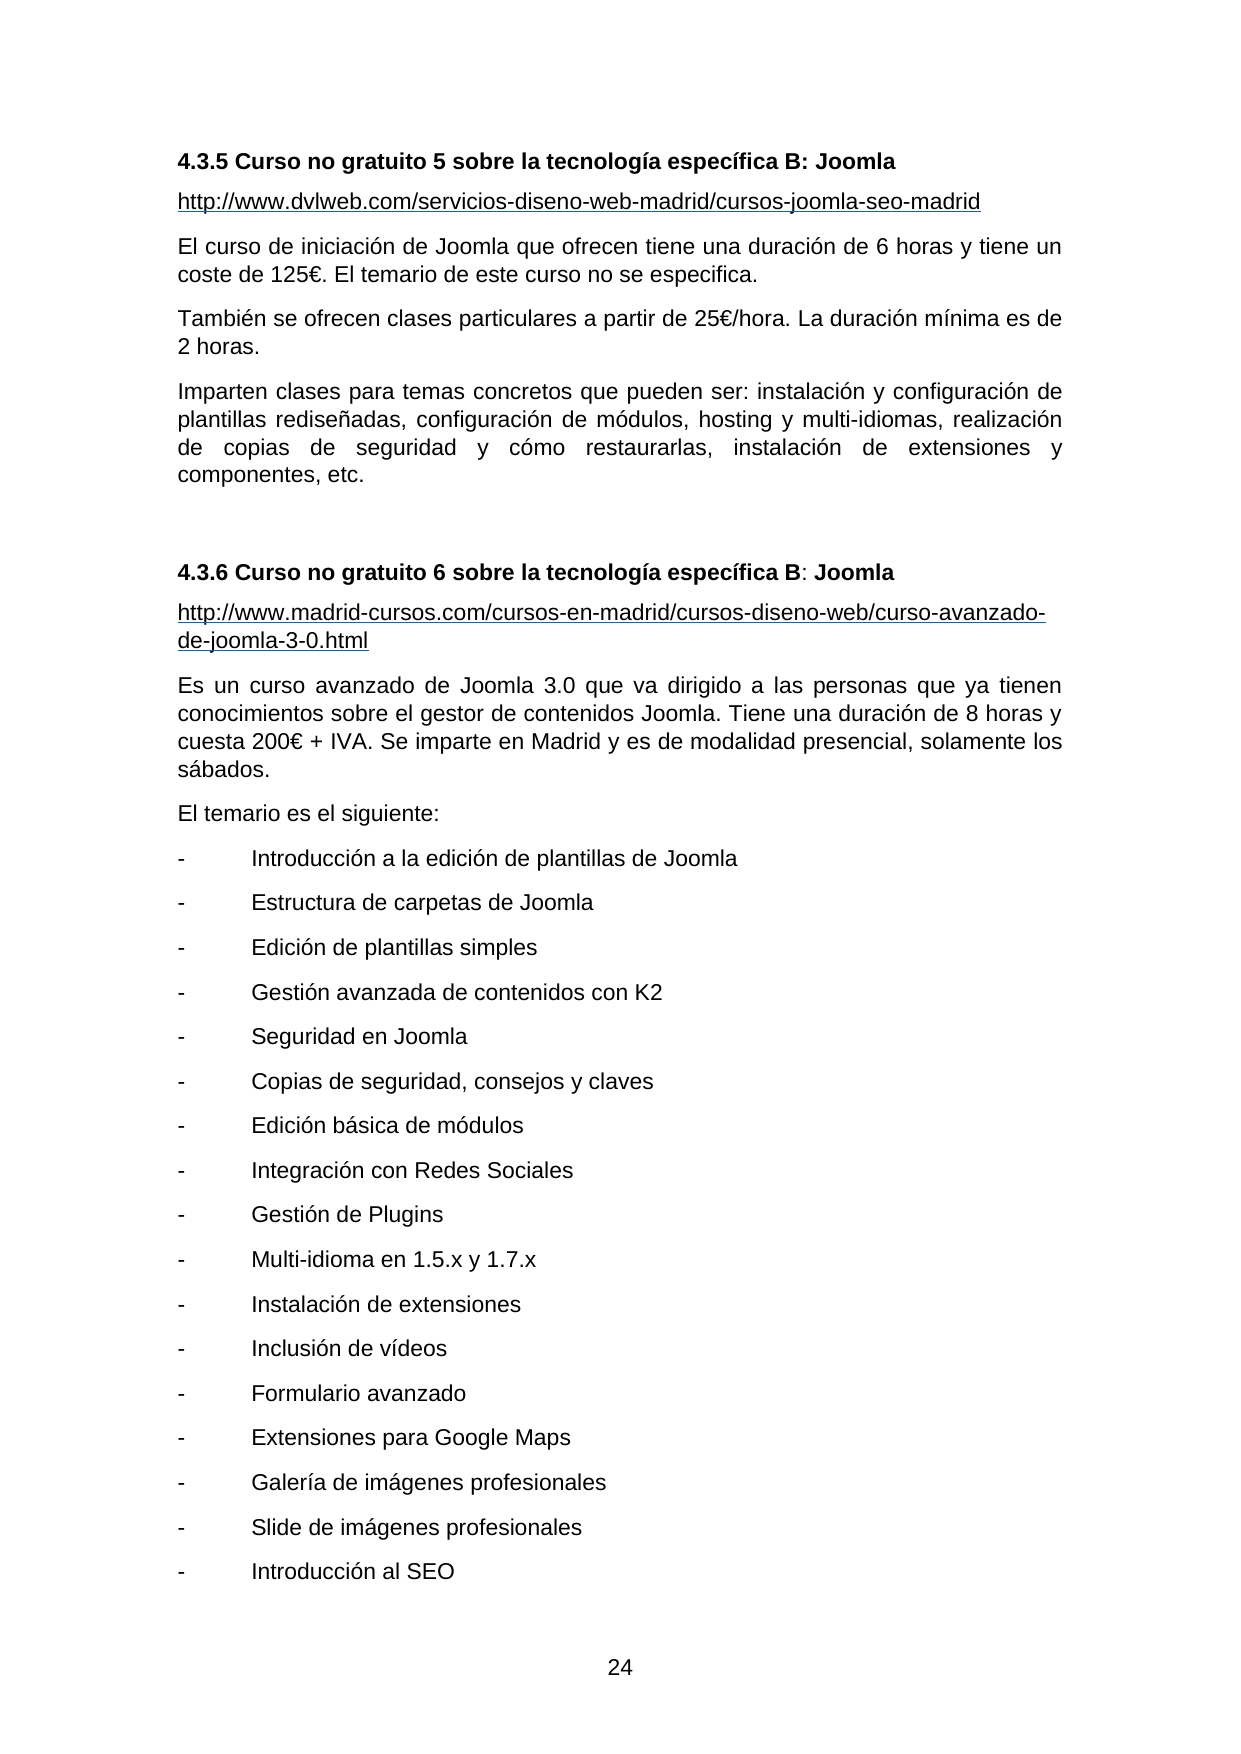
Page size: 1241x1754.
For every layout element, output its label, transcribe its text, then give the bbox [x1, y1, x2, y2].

text - Multi-idioma en 1.5.x y 1.7.x [177, 1246, 1063, 1272]
text - Extensiones para Google Maps [177, 1424, 1063, 1451]
text Imparten clases para temas concretos que pueden ser: instalación y configuración de plantillas rediseñadas, configuración de módulos, hosting y multi-idiomas, realización de copias de seguridad y cómo restaurarlas, instalación de extensiones y componentes, etc. [177, 378, 1063, 488]
text - Instalación de extensiones [177, 1291, 1063, 1317]
text - Slide de imágenes profesionales [177, 1513, 1063, 1540]
text El temario es el siguiente: [177, 800, 1063, 826]
text - Seguridad en Joomla [177, 1023, 1063, 1049]
text 4.3.5 Curso no gratuito 5 sobre la tecnología específica B: Joomla [177, 148, 1063, 174]
text - Edición básica de módulos [177, 1112, 1063, 1138]
text - Gestión avanzada de contenidos con K2 [177, 978, 1063, 1005]
text - Estructura de carpetas de Joomla [177, 889, 1063, 916]
text - Galería de imágenes profesionales [177, 1469, 1063, 1495]
text 4.3.6 Curso no gratuito 6 sobre la tecnología específica B: Joomla [177, 559, 1063, 585]
text El curso de iniciación de Joomla que ofrecen tiene una duración de 6 horas y tiene un coste de 125€. El temario de este curso no se especifica. [177, 233, 1063, 287]
text - Inclusión de vídeos [177, 1335, 1063, 1361]
text - Gestión de Plugins [177, 1201, 1063, 1228]
text http://www.madrid-cursos.com/cursos-en-madrid/cursos-diseno-web/curso-avanzado-de-joomla-3-0.html [177, 599, 1063, 653]
text - Copias de seguridad, consejos y claves [177, 1068, 1063, 1094]
text Es un curso avanzado de Joomla 3.0 que va dirigido a las personas que ya tienen conocimientos sobre el gestor de contenidos Joomla. Tiene una duración de 8 horas y cuesta 200€ + IVA. Se imparte en Madrid y es de modalidad presencial, solamente los sábados. [177, 672, 1063, 782]
text - Introducción al SEO [177, 1558, 1063, 1584]
text http://www.dvlweb.com/servicios-diseno-web-madrid/cursos-joomla-seo-madrid [177, 188, 1063, 214]
text - Edición de plantillas simples [177, 934, 1063, 960]
text - Formulario avanzado [177, 1380, 1063, 1406]
text - Introducción a la edición de plantillas de Joomla [177, 845, 1063, 871]
text - Integración con Redes Sociales [177, 1157, 1063, 1183]
text También se ofrecen clases particulares a partir de 25€/hora. La duración mínima es de 2 horas. [177, 305, 1063, 359]
